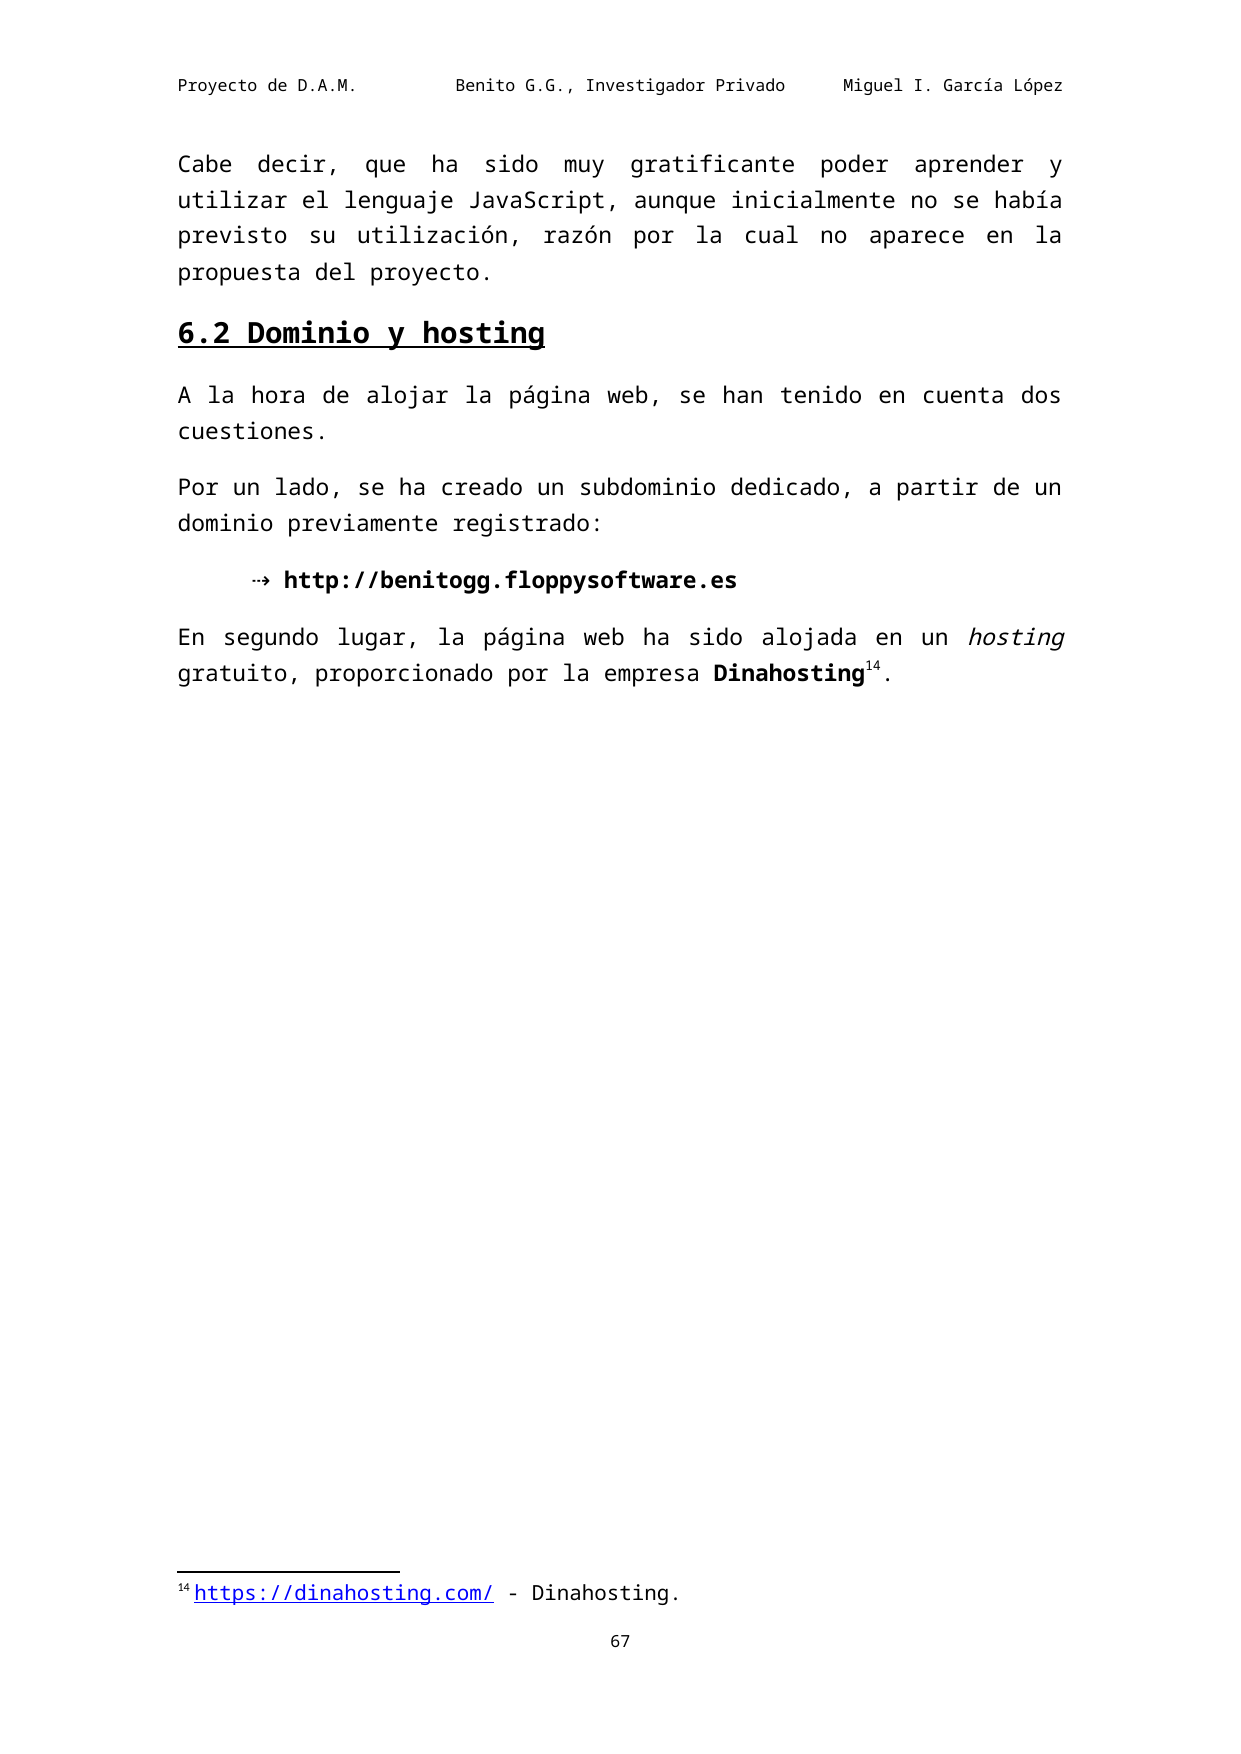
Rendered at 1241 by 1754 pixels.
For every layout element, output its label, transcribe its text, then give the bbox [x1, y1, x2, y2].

text En segundo lugar, la página web ha sido alojada en un hosting gratuito, proporcionado por la empresa Dinahosting. [177, 621, 1063, 688]
text 6.2 Dominio y hosting [177, 312, 1063, 352]
text A la hora de alojar la página web, se han tenido en cuenta dos cuestiones. [177, 379, 1063, 446]
text Cabe decir, que ha sido muy gratificante poder aprender y utilizar el lenguaje JavaScript, aunque inicialmente no se había previsto su utilización, razón por la cual no aparece en la propuesta del proyecto. [177, 148, 1063, 287]
text Por un lado, se ha creado un subdominio dedicado, a partir de un dominio previamente registrado: [177, 471, 1063, 538]
text http://benitogg.floppysoftware.es [177, 564, 1063, 595]
